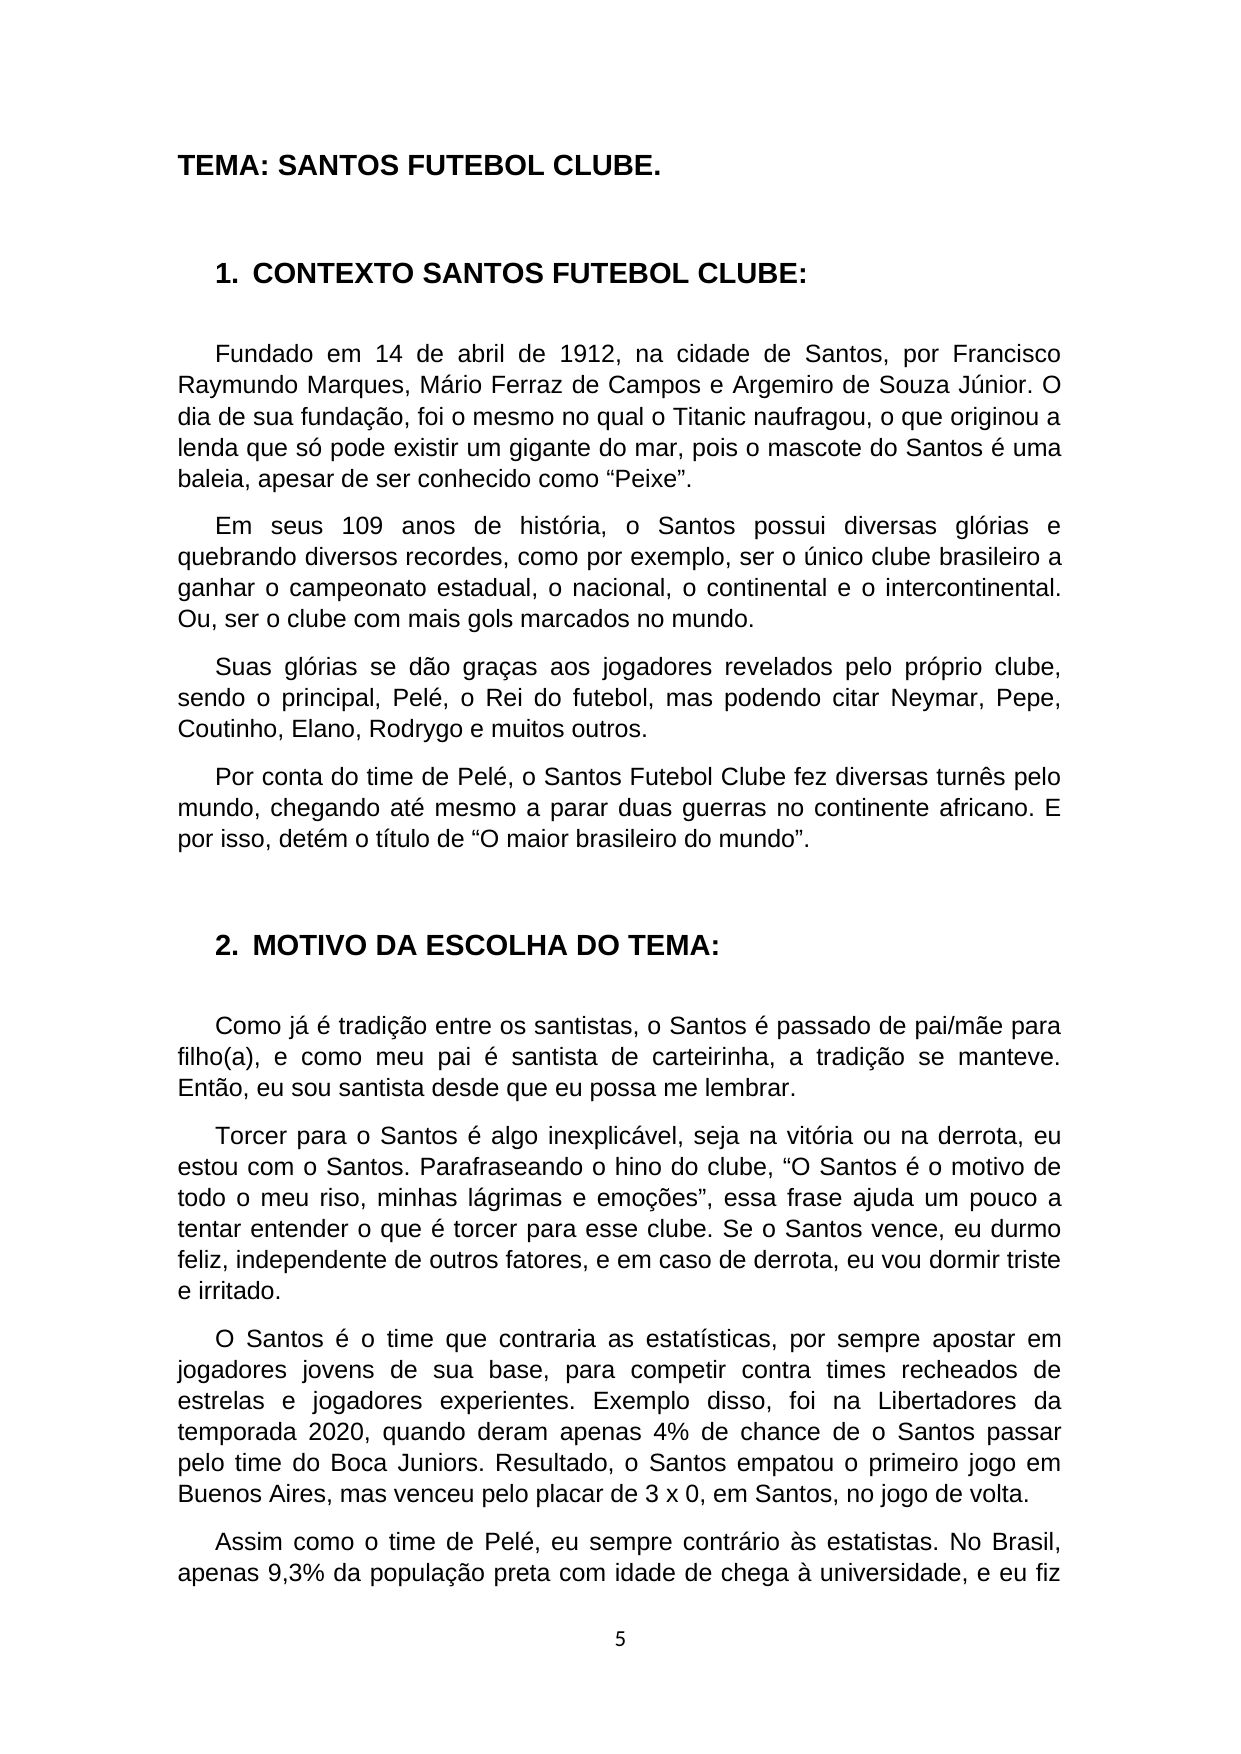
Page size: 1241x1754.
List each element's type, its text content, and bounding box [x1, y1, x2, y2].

text Fundado em 14 de abril de 1912, na cidade de Santos, por Francisco Raymundo Marques, Mário Ferraz de Campos e Argemiro de Souza Júnior. O dia de sua fundação, foi o mesmo no qual o Titanic naufragou, o que originou a lenda que só pode existir um gigante do mar, pois o mascote do Santos é uma baleia, apesar de ser conhecido como “Peixe”. [177, 339, 1063, 492]
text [177, 1526, 1063, 1586]
text Suas glórias se dão graças aos jogadores revelados pelo próprio clube, sendo o principal, Pelé, o Rei do futebol, mas podendo citar Neymar, Pepe, Coutinho, Elano, Rodrygo e muitos outros. [177, 652, 1063, 743]
text Torcer para o Santos é algo inexplicável, seja na vitória ou na derrota, eu estou com o Santos. Parafraseando o hino do clube, “O Santos é o motivo de todo o meu riso, minhas lágrimas e emoções”, essa frase ajuda um pouco a tentar entender o que é torcer para esse clube. Se o Santos vence, eu durmo feliz, independente de outros fatores, e em caso de derrota, eu vou dormir triste e irritado. [177, 1121, 1063, 1304]
text O Santos é o time que contraria as estatísticas, por sempre apostar em jogadores jovens de sua base, para competir contra times recheados de estrelas e jogadores experientes. Exemplo disso, foi na Libertadores da temporada 2020, quando deram apenas 4% de chance de o Santos passar pelo time do Boca Juniors. Resultado, o Santos empatou o primeiro jogo em Buenos Aires, mas venceu pelo placar de 3 x 0, em Santos, no jogo de volta. [177, 1323, 1063, 1507]
text Em seus 109 anos de história, o Santos possui diversas glórias e quebrando diversos recordes, como por exemplo, ser o único clube brasileiro a ganhar o campeonato estadual, o nacional, o continental e o intercontinental. Ou, ser o clube com mais gols marcados no mundo. [177, 511, 1063, 633]
text Como já é tradição entre os santistas, o Santos é passado de pai/mãe para filho(a), e como meu pai é santista de carteirinha, a tradição se manteve. Então, eu sou santista desde que eu possa me lembrar. [177, 1011, 1063, 1102]
subtitle MOTIVO DA ESCOLHA DO TEMA: [215, 928, 1063, 961]
text Por conta do time de Pelé, o Santos Futebol Clube fez diversas turnês pelo mundo, chegando até mesmo a parar duas guerras no continente africano. E por isso, detém o título de “O maior brasileiro do mundo”. [177, 762, 1063, 853]
subtitle CONTEXTO SANTOS FUTEBOL CLUBE: [215, 256, 1063, 290]
text TEMA: SANTOS FUTEBOL CLUBE. [177, 148, 1063, 181]
